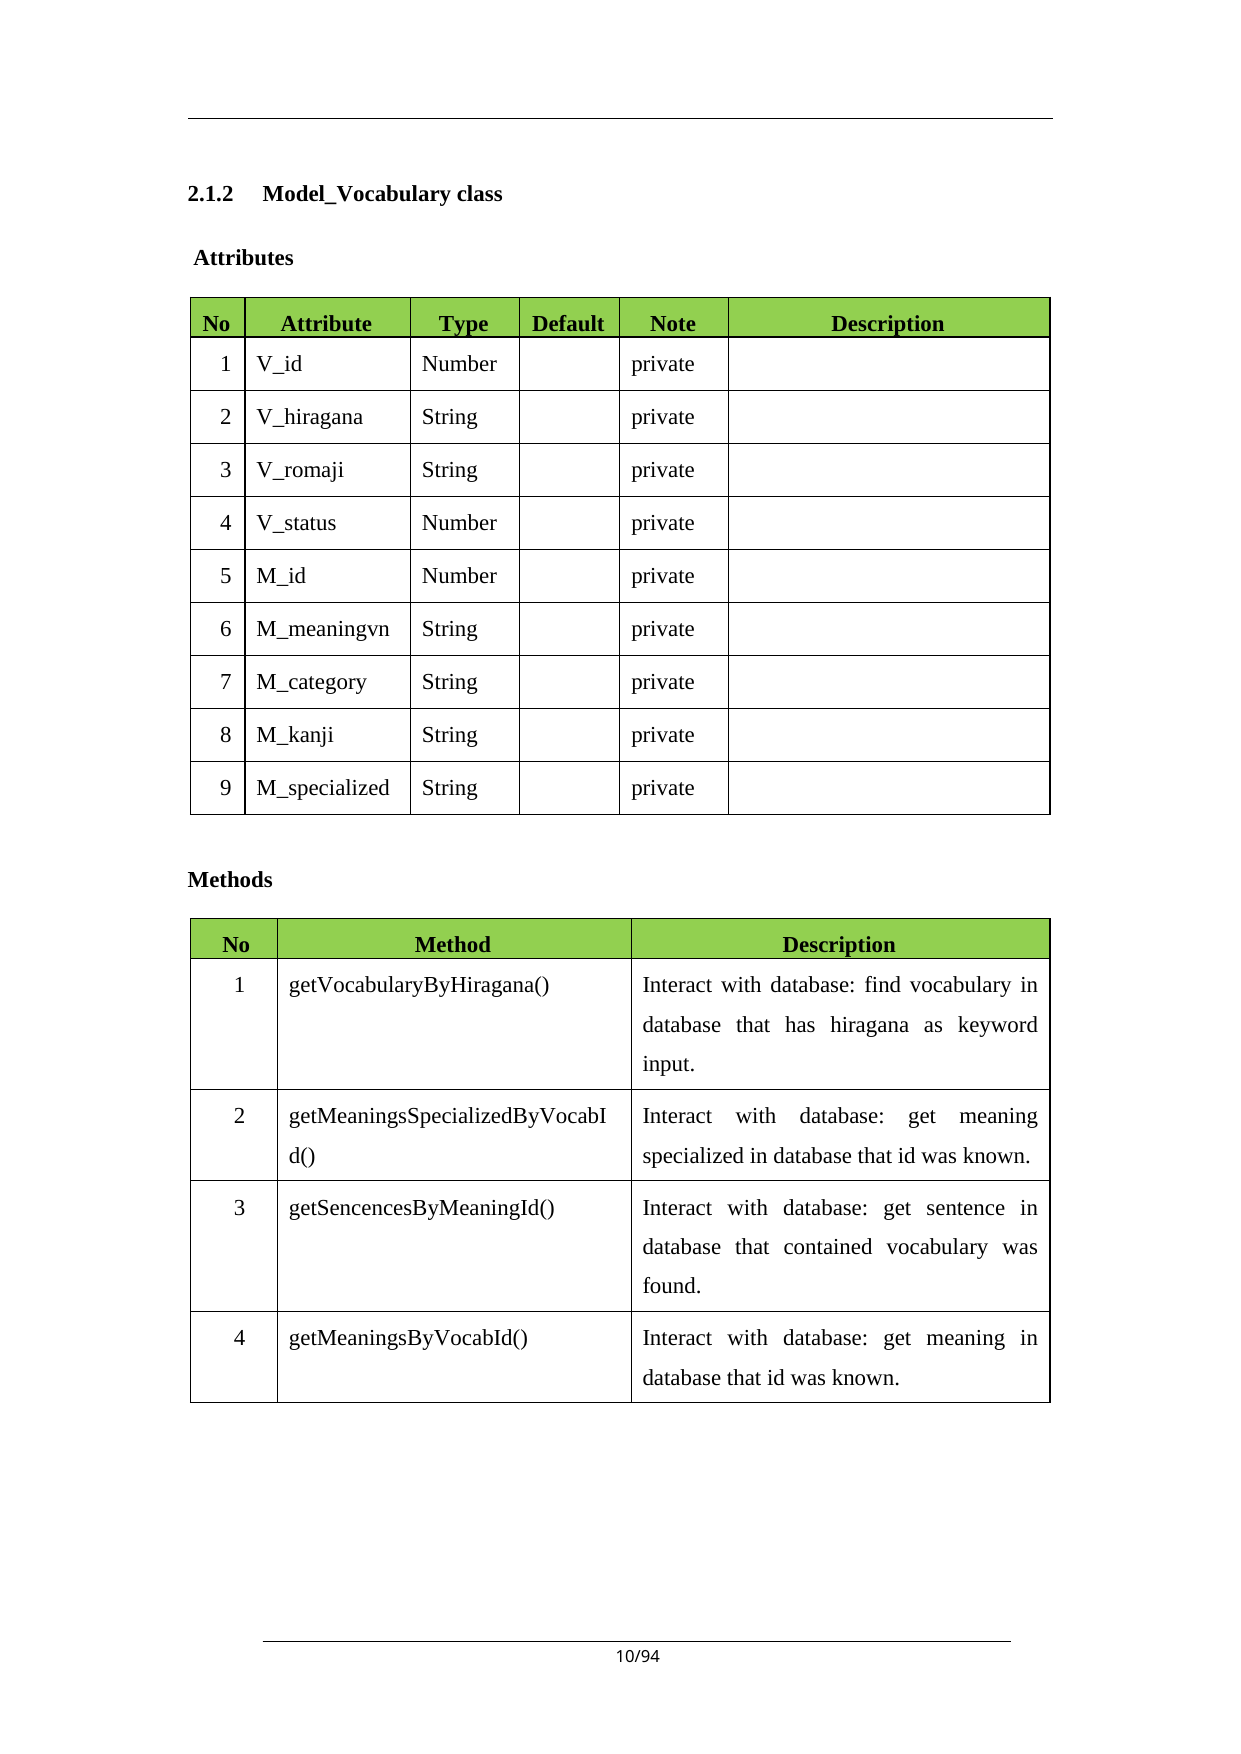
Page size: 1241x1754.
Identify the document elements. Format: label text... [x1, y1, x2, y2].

table_cell String [411, 656, 519, 708]
table_header Type [411, 298, 519, 336]
table_cell private [620, 497, 728, 548]
table_cell private [620, 550, 728, 602]
table_cell [520, 550, 619, 602]
table_header Attribute [246, 298, 410, 336]
table_cell [191, 1312, 277, 1402]
table_cell Interact with database: get meaning specialized in database that id was known. [632, 1090, 1049, 1180]
table_cell 2 [191, 391, 244, 442]
table_cell [520, 709, 619, 761]
table_cell getVocabularyByHiragana() [278, 959, 631, 1089]
table_cell V_hiragana [246, 391, 410, 442]
table_cell [191, 762, 244, 814]
table_cell private [620, 762, 728, 814]
table_cell [520, 497, 619, 548]
table_header Method [278, 919, 631, 958]
subtitle Attributes [187, 244, 1053, 271]
table_cell String [411, 603, 519, 654]
table_cell String [411, 762, 519, 814]
table_cell getSencencesByMeaningId() [278, 1181, 631, 1311]
subtitle Methods [187, 309, 1053, 892]
table_cell Number [411, 550, 519, 602]
table_cell [729, 656, 1049, 708]
table_cell 3 [191, 444, 244, 496]
table_cell [729, 338, 1049, 389]
table_cell 1 [191, 338, 244, 389]
table_header No [191, 919, 277, 958]
table_cell 3 [191, 497, 244, 548]
table_cell [520, 603, 619, 654]
table_cell getMeaningsByVocabId() [278, 1312, 631, 1402]
table_cell M_meaningvn [246, 603, 410, 654]
table_header Description [632, 919, 1049, 958]
table_cell String [411, 444, 519, 496]
table_cell Interact with database: find vocabulary in database that has hiragana as keyword input. [632, 959, 1049, 1089]
table_cell [520, 391, 619, 442]
table_cell private [620, 391, 728, 442]
table_cell [520, 762, 619, 814]
table_cell [191, 550, 244, 602]
table_cell [191, 709, 244, 761]
table_cell V_status [246, 497, 410, 548]
table_cell M_specialized [246, 762, 410, 814]
table_cell Number [411, 497, 519, 548]
table_cell M_category [246, 656, 410, 708]
table_header No [191, 298, 244, 336]
table_cell getMeaningsSpecializedByVocabId() [278, 1090, 631, 1180]
table_cell [191, 1181, 277, 1311]
table_cell [191, 1090, 277, 1180]
table_cell [729, 709, 1049, 761]
table_cell Interact with database: get meaning in database that id was known. [632, 1312, 1049, 1402]
table_cell V_id [246, 338, 410, 389]
table_cell [520, 338, 619, 389]
table_cell [191, 656, 244, 708]
table_cell String [411, 391, 519, 442]
table_cell M_kanji [246, 709, 410, 761]
table_cell [191, 959, 277, 1089]
table_cell private [620, 603, 728, 654]
table_cell M_id [246, 550, 410, 602]
table_cell [729, 762, 1049, 814]
table_cell [729, 497, 1049, 548]
subtitle Model_Vocabulary class [187, 180, 1053, 206]
table_header Default [520, 298, 619, 336]
table_cell private [620, 338, 728, 389]
table_cell Interact with database: get sentence in database that contained vocabulary was found. [632, 1181, 1049, 1311]
table_cell private [620, 656, 728, 708]
table_cell [520, 656, 619, 708]
table_cell [729, 391, 1049, 442]
table_cell String [411, 709, 519, 761]
table_cell [729, 550, 1049, 602]
table_cell [729, 444, 1049, 496]
table_cell private [620, 709, 728, 761]
table_cell [520, 444, 619, 496]
table_cell private [620, 444, 728, 496]
table_cell [191, 603, 244, 654]
table_header Note [620, 298, 728, 336]
table_cell [729, 603, 1049, 654]
table_cell V_romaji [246, 444, 410, 496]
table_header Description [729, 298, 1049, 336]
table_cell Number [411, 338, 519, 389]
